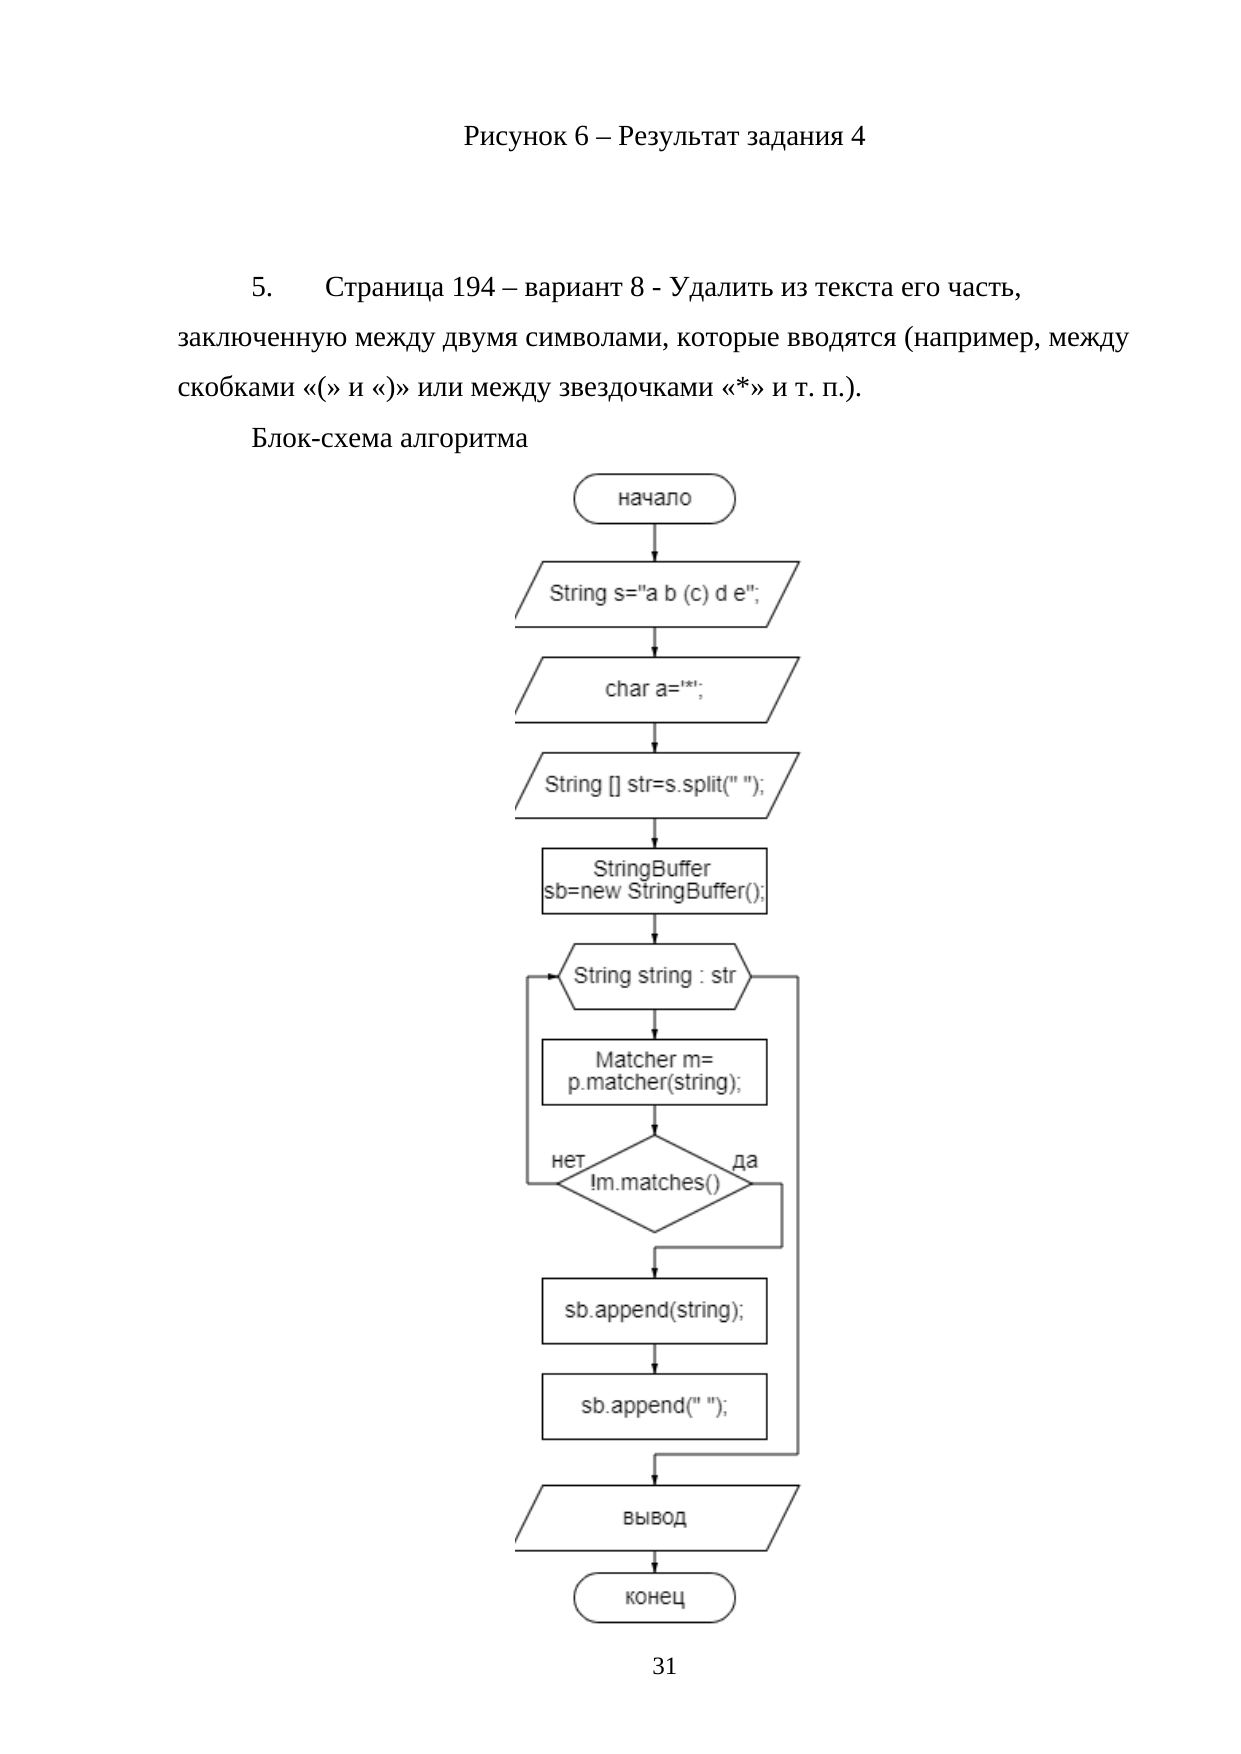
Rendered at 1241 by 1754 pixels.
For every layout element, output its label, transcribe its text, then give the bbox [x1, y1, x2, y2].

text Блок-схема алгоритма [177, 420, 1152, 453]
list Страница 194 – вариант 8 - Удалить из текста его часть, заключенную между двумя символами, которые вводятся (например, между скобками «(» и «)» или между звездочками «*» и т. п.). [177, 269, 1152, 403]
text Рисунок 6 – Результат задания 4 [177, 118, 1152, 152]
picture [515, 470, 814, 1632]
